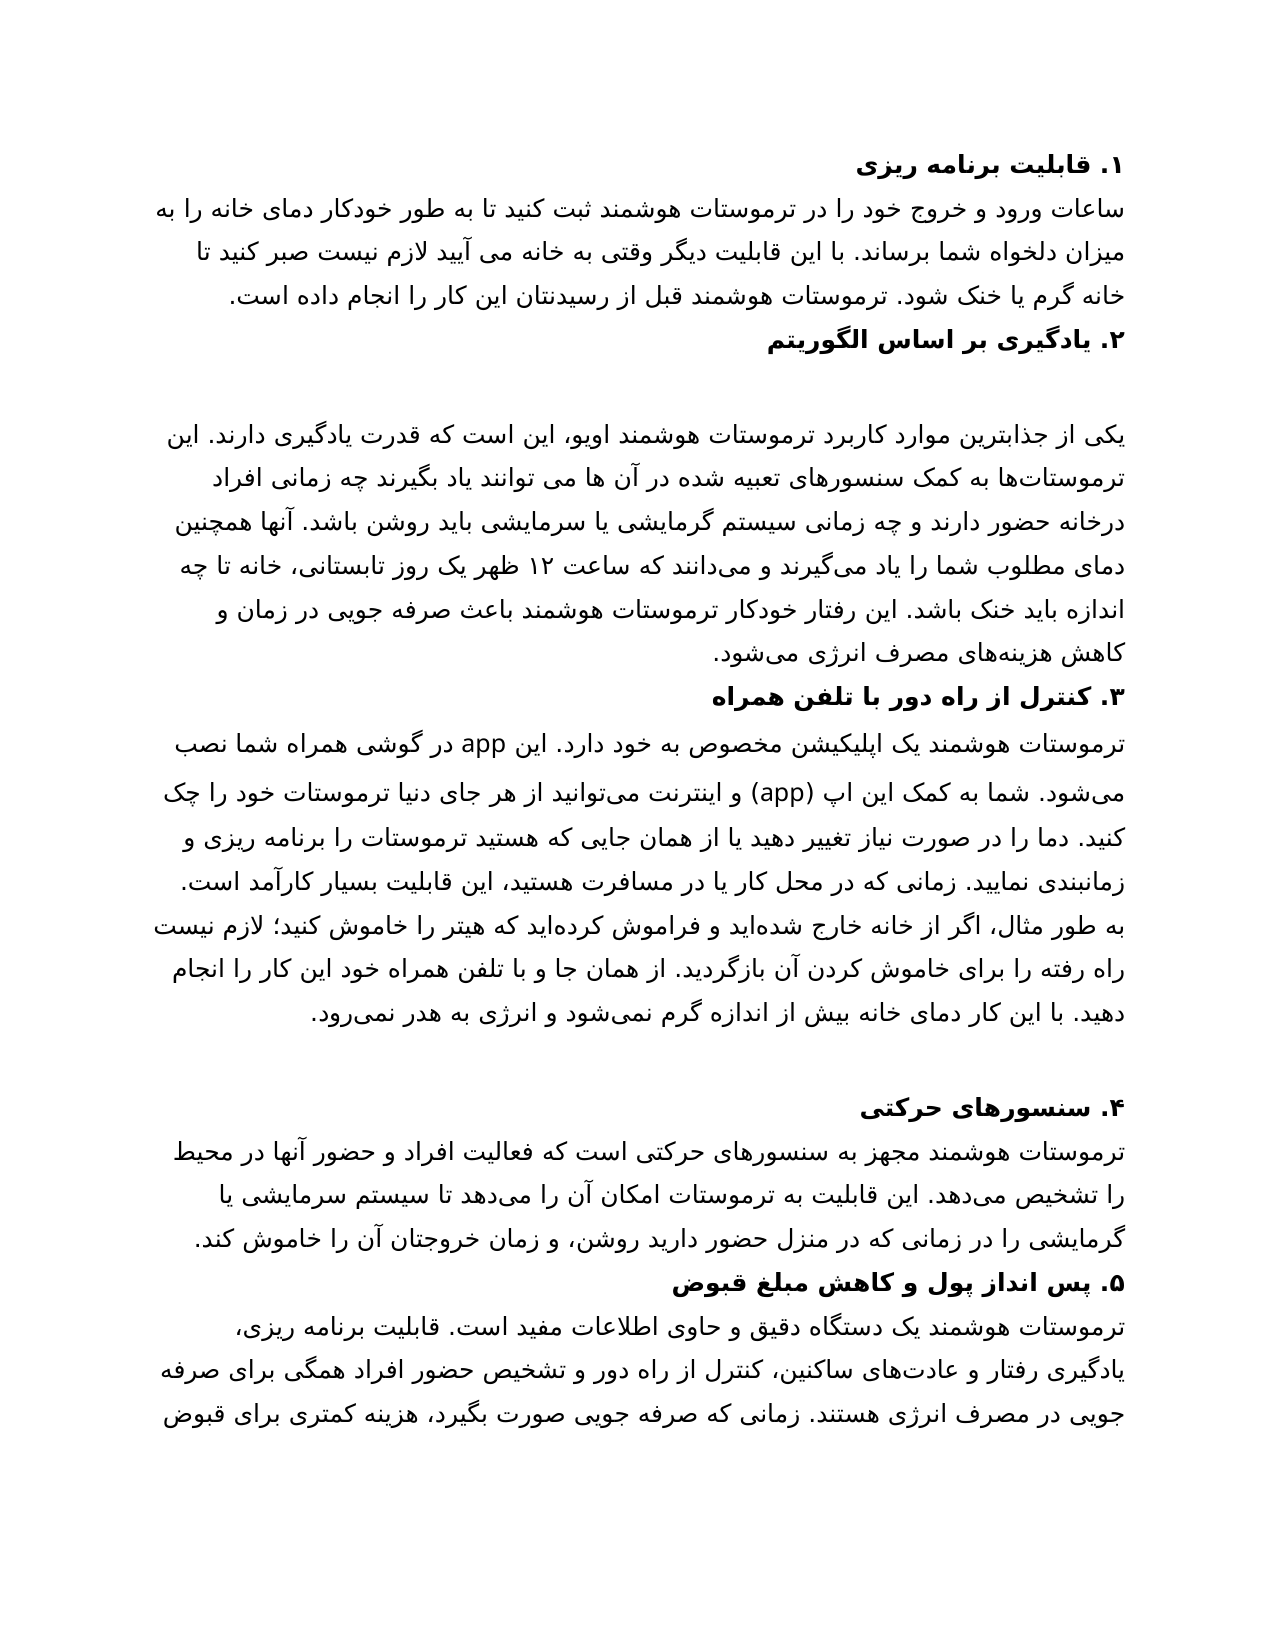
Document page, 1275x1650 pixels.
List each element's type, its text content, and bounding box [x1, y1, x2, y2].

text ترموستات هوشمند یک اپلیکیشن مخصوص به خود دارد. این app در گوشی همراه شما نصب می‌شود. شما به کمک این اپ (app) و اینترنت می‌توانید از هر جای دنیا ترموستات خود را چک کنید. دما را در صورت نیاز تغییر دهید یا از همان جایی که هستید ترموستات را برنامه ریزی و زمانبندی نمایید. زمانی که در محل کار یا در مسافرت هستید، این قابلیت بسیار کارآمد است. [150, 726, 1125, 896]
text ٢. یادگیری بر اساس الگوریتم [150, 325, 1125, 354]
text ۴. سنسورهای حرکتی [150, 1093, 1125, 1122]
text یکی از جذابترین موارد کاربرد ترموستات هوشمند اویو، این است که قدرت یادگیری دارند. این ترموستات‌‌ها به کمک سنسورهای تعبیه شده در آن ها می توانند یاد بگیرند چه زمانی افراد درخانه حضور دارند و چه زمانی سیستم گرمایشی یا سرمایشی باید روشن باشد. آنها همچنین دمای مطلوب شما را یاد می‌گیرند و می‌دانند که ساعت ۱۲ ظهر یک روز تابستانی، خانه تا چه اندازه باید خنک باشد. این رفتار خودکار ترموستات هوشمند باعث صرفه جویی در زمان و کاهش هزینه‌های مصرف انرژی می‌شود. [150, 420, 1125, 668]
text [150, 1312, 1125, 1428]
text ترموستات هوشمند مجهز به سنسورهای حرکتی است که فعالیت افراد و حضور آنها در محیط را تشخیص می‌دهد. این قابلیت به ترموستات امکان آن را می‌دهد تا سیستم سرمایشی یا گرمایشی را در زمانی که در منزل حضور دارید روشن، و زمان خروجتان آن را خاموش کند. [150, 1137, 1125, 1253]
text ١. قابلیت برنامه ریزی [150, 150, 1125, 179]
text به طور مثال، اگر از خانه خارج شده‌اید و فراموش کرده‌اید که هیتر را خاموش کنید؛ لازم نیست راه رفته را برای خاموش کردن آن بازگردید. از همان جا و با تلفن همراه خود این کار را انجام دهید. با این کار دمای خانه بیش از اندازه گرم نمی‌شود و انرژی به هدر نمی‌رود. [150, 911, 1125, 1027]
text ساعات ورود و خروج خود را در ترموستات هوشمند ثبت کنید تا به طور خودکار دمای خانه را به میزان دلخواه شما برساند. با این قابلیت دیگر وقتی به خانه می آیید لازم نیست صبر کنید تا خانه گرم یا خنک شود. ترموستات هوشمند قبل از رسیدنتان این کار را انجام داده است. [150, 194, 1125, 310]
text ٣. کنترل از راه دور با تلفن همراه [150, 682, 1125, 711]
text ۵. پس انداز پول و کاهش مبلغ قبوض [150, 1268, 1125, 1297]
